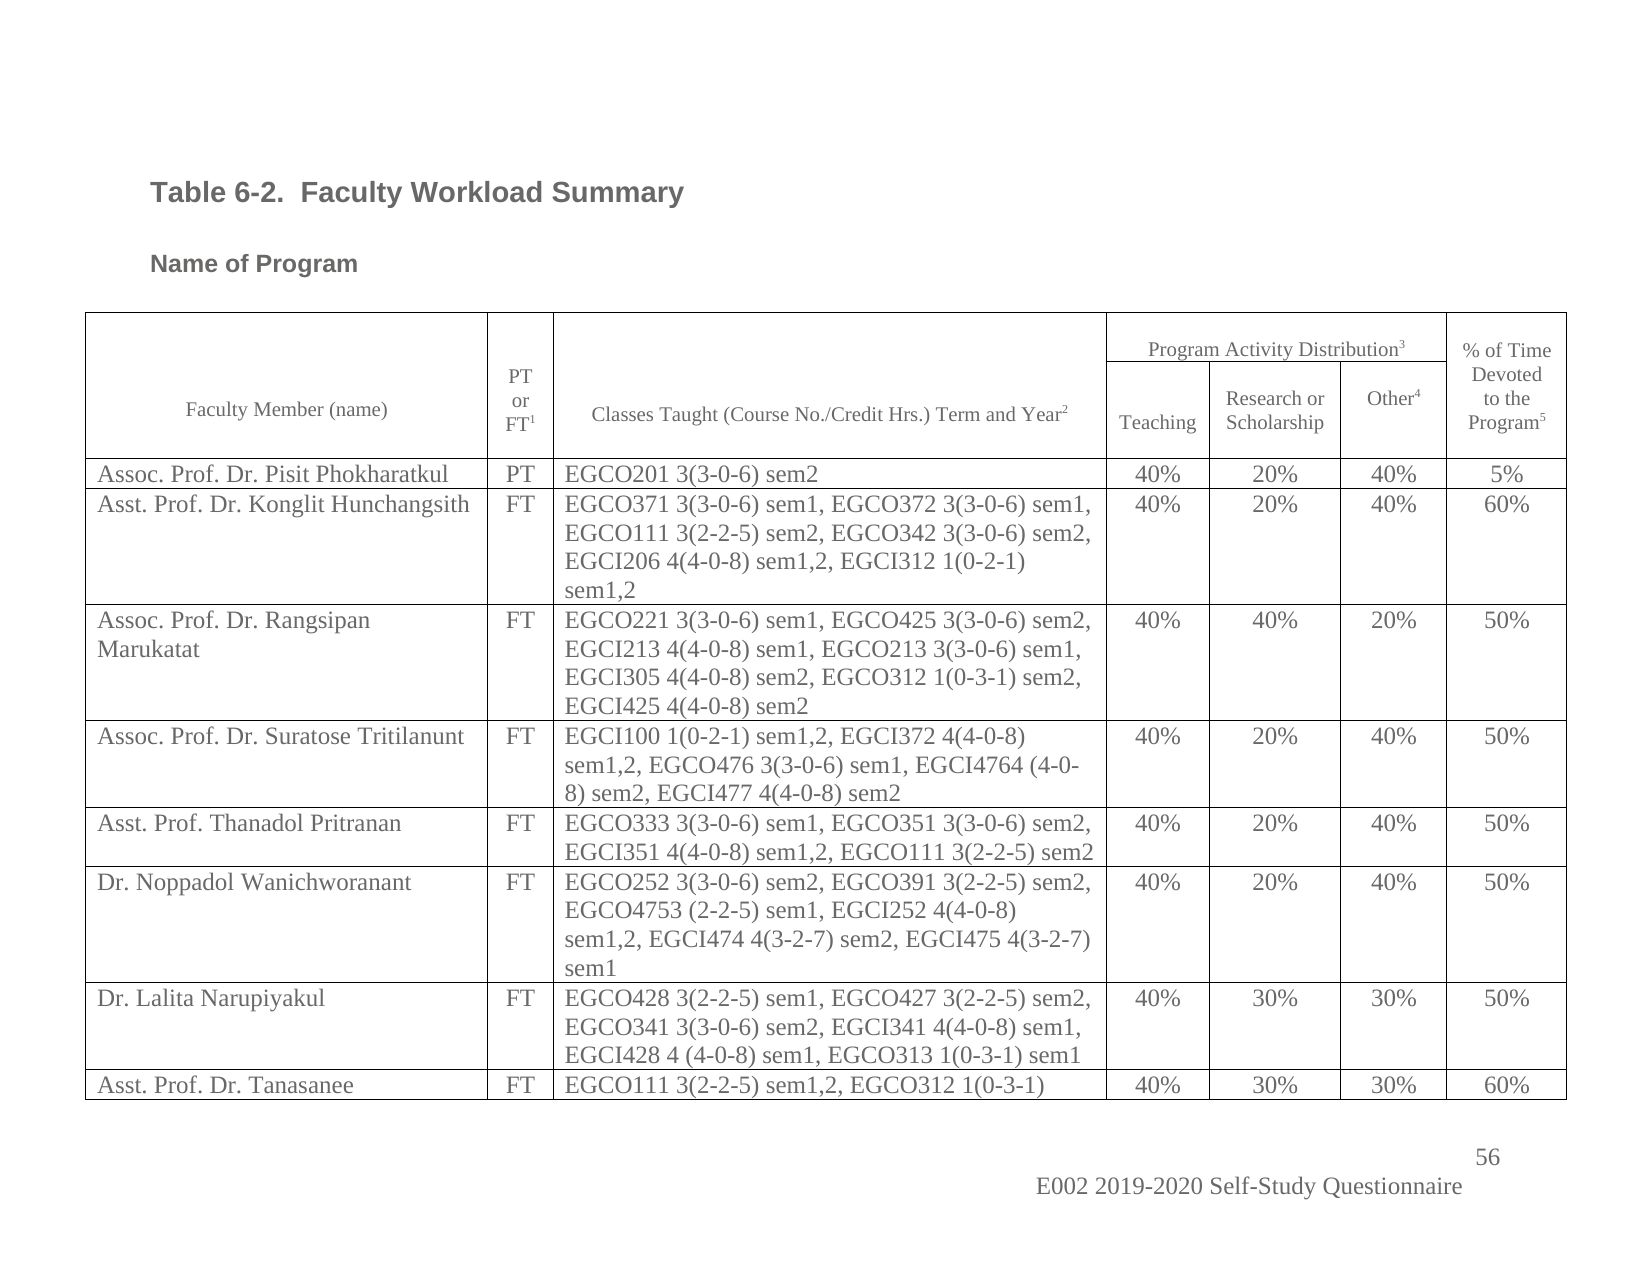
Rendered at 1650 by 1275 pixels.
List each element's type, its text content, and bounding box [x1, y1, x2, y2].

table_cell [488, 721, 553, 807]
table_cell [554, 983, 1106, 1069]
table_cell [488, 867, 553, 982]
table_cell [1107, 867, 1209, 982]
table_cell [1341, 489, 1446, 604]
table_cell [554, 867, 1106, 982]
subtitle Table 6-2. Faculty Workload Summary [150, 175, 1500, 208]
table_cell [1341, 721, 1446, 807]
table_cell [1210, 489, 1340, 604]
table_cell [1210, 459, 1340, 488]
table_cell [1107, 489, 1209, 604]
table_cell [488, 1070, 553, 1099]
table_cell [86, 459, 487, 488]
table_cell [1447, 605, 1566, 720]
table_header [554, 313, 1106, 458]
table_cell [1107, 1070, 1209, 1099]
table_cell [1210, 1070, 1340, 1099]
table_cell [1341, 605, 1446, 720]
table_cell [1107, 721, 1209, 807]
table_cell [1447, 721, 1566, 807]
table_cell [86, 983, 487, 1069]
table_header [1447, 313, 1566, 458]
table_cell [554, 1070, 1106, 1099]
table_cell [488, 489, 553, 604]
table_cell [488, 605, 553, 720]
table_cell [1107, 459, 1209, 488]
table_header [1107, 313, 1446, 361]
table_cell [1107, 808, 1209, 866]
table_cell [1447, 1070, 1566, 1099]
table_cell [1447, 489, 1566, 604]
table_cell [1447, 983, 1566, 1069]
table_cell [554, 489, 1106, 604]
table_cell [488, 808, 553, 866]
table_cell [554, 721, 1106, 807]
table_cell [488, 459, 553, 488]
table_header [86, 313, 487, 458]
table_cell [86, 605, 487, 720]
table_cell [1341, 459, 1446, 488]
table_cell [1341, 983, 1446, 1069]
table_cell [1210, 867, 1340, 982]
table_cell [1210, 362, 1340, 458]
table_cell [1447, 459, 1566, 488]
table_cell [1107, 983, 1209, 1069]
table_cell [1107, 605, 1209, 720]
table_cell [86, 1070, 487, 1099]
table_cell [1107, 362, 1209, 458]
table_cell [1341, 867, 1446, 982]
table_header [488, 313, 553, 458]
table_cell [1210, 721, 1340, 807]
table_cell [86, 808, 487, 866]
text Name of Program [150, 249, 1500, 278]
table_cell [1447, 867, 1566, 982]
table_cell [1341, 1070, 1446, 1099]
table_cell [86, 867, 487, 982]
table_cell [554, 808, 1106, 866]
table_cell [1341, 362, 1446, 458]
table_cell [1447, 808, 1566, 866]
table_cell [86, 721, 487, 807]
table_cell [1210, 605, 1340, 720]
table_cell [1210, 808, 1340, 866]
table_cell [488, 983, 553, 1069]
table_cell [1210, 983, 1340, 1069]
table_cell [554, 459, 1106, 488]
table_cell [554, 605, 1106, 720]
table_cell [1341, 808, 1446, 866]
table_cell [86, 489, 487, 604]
